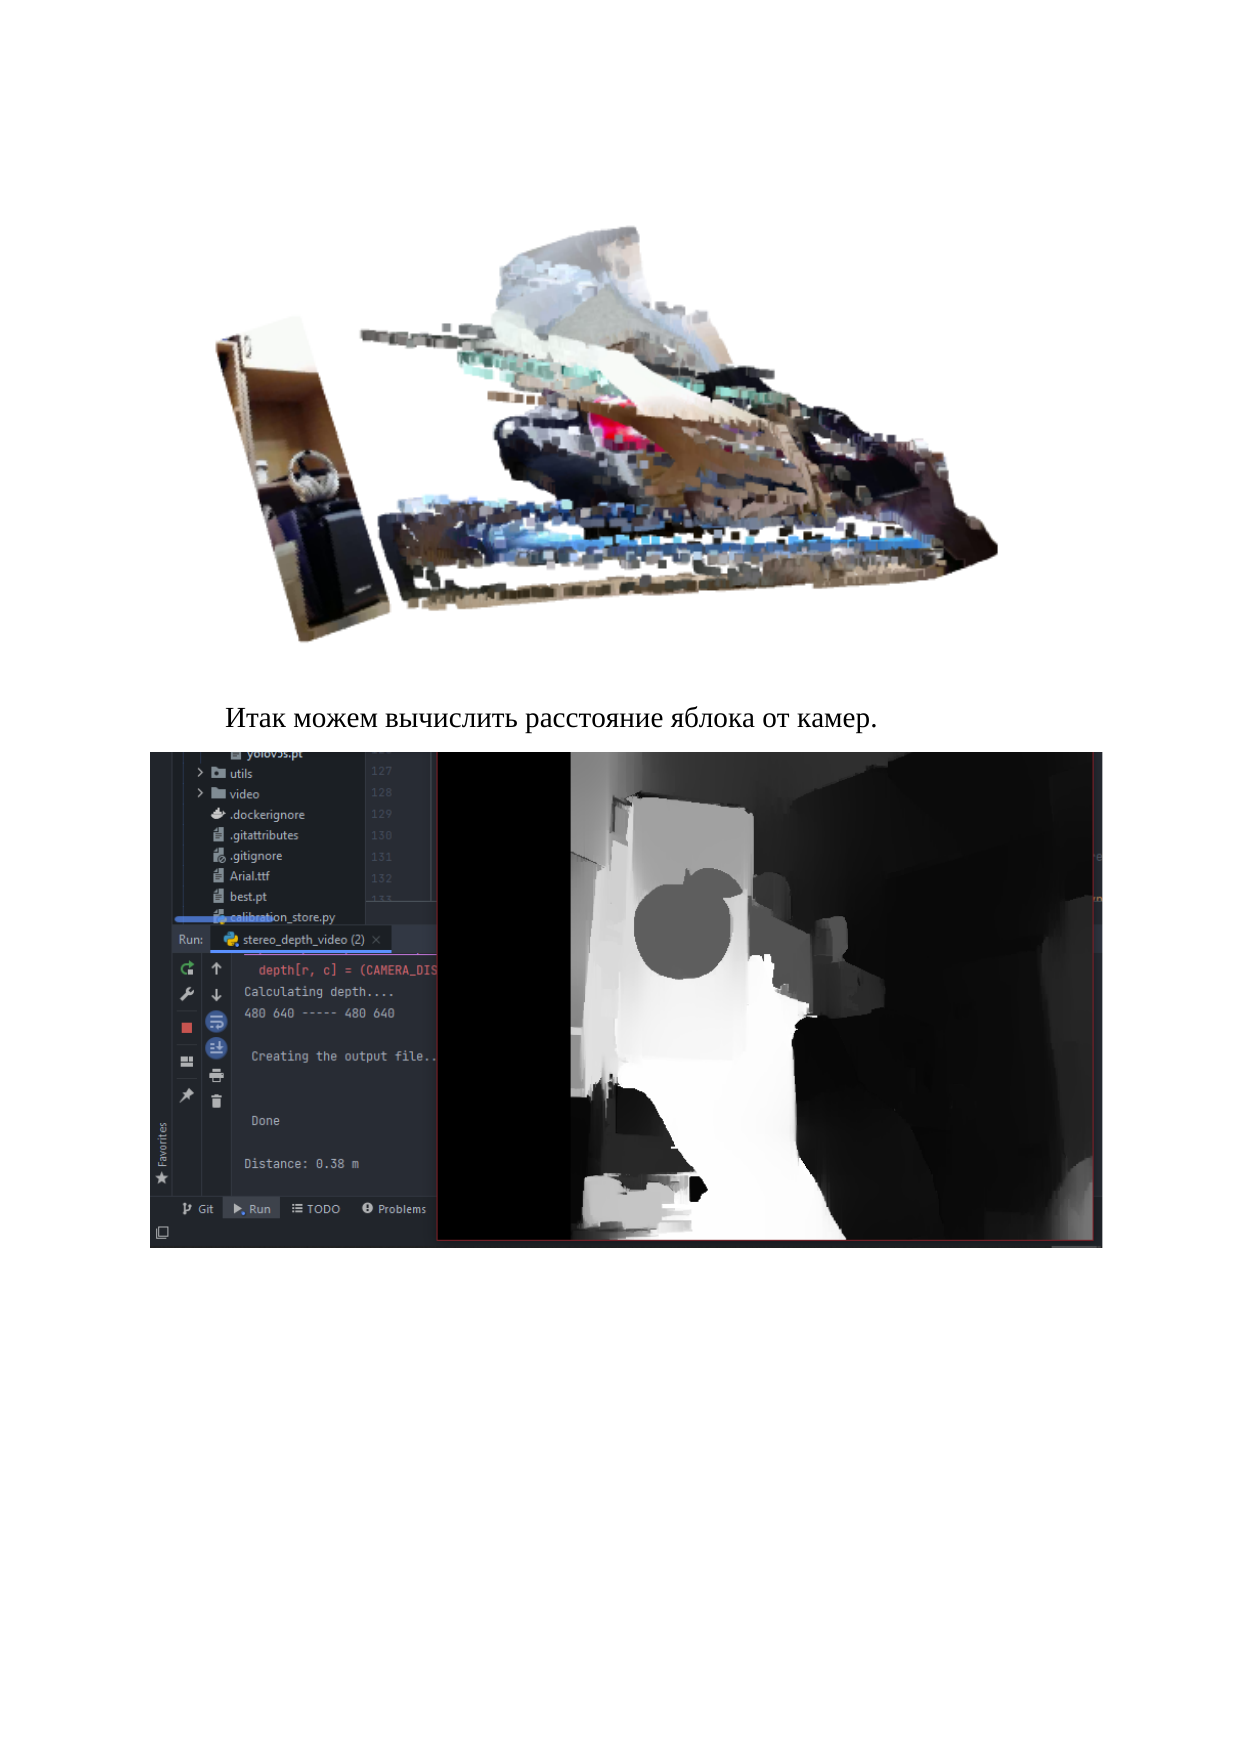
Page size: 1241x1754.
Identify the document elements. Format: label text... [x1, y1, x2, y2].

picture [150, 150, 1004, 681]
text Итак можем вычислить расстояние яблока от камер. [150, 700, 1090, 733]
picture [150, 752, 1103, 1248]
